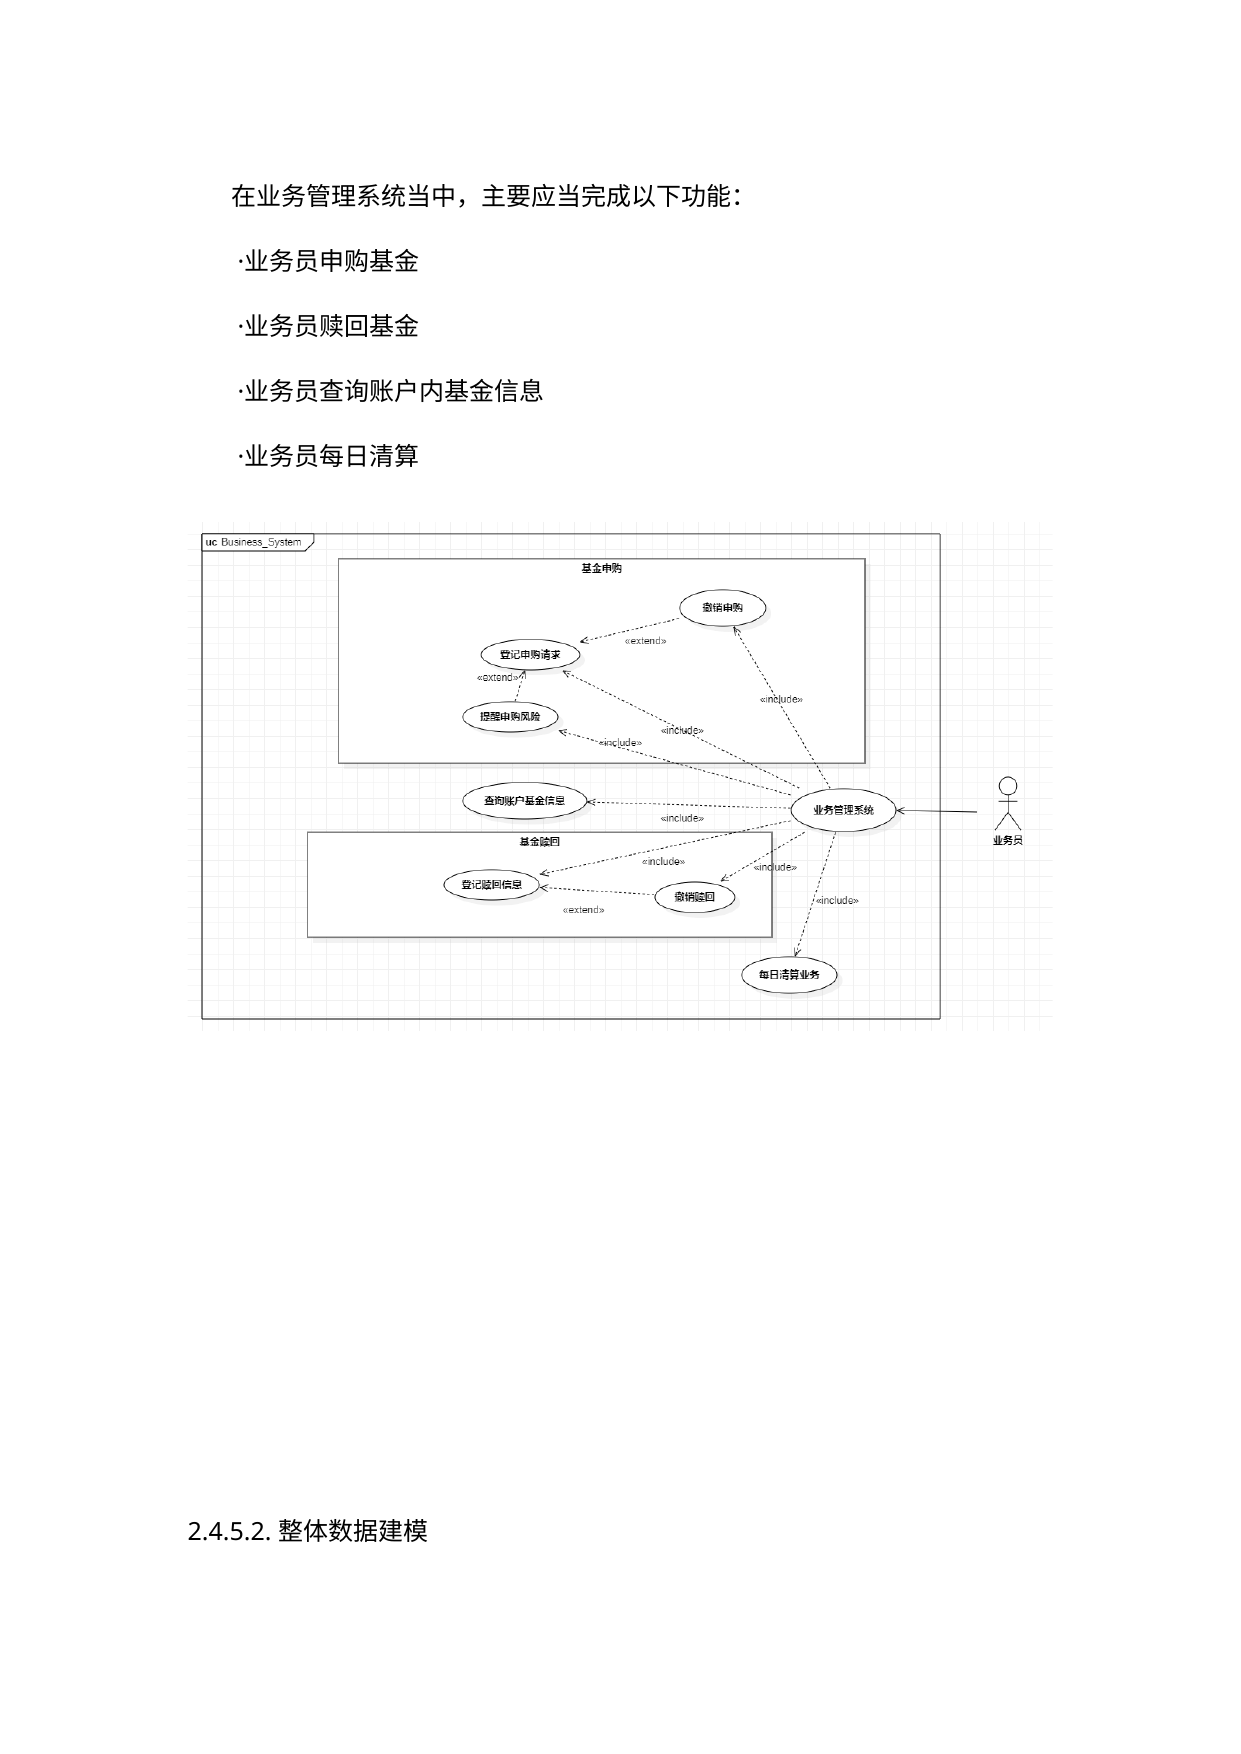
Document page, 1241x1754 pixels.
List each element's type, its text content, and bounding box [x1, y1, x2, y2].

text 2.4.5.2. 整体数据建模 [187, 1497, 1053, 1562]
text ·业务员查询账户内基金信息 [187, 357, 1053, 422]
text ·业务员申购基金 [187, 227, 1053, 292]
text ·业务员每日清算 [187, 422, 1053, 487]
text 在业务管理系统当中，主要应当完成以下功能： [187, 162, 1053, 227]
text ·业务员赎回基金 [187, 292, 1053, 357]
picture [187, 522, 1053, 1031]
